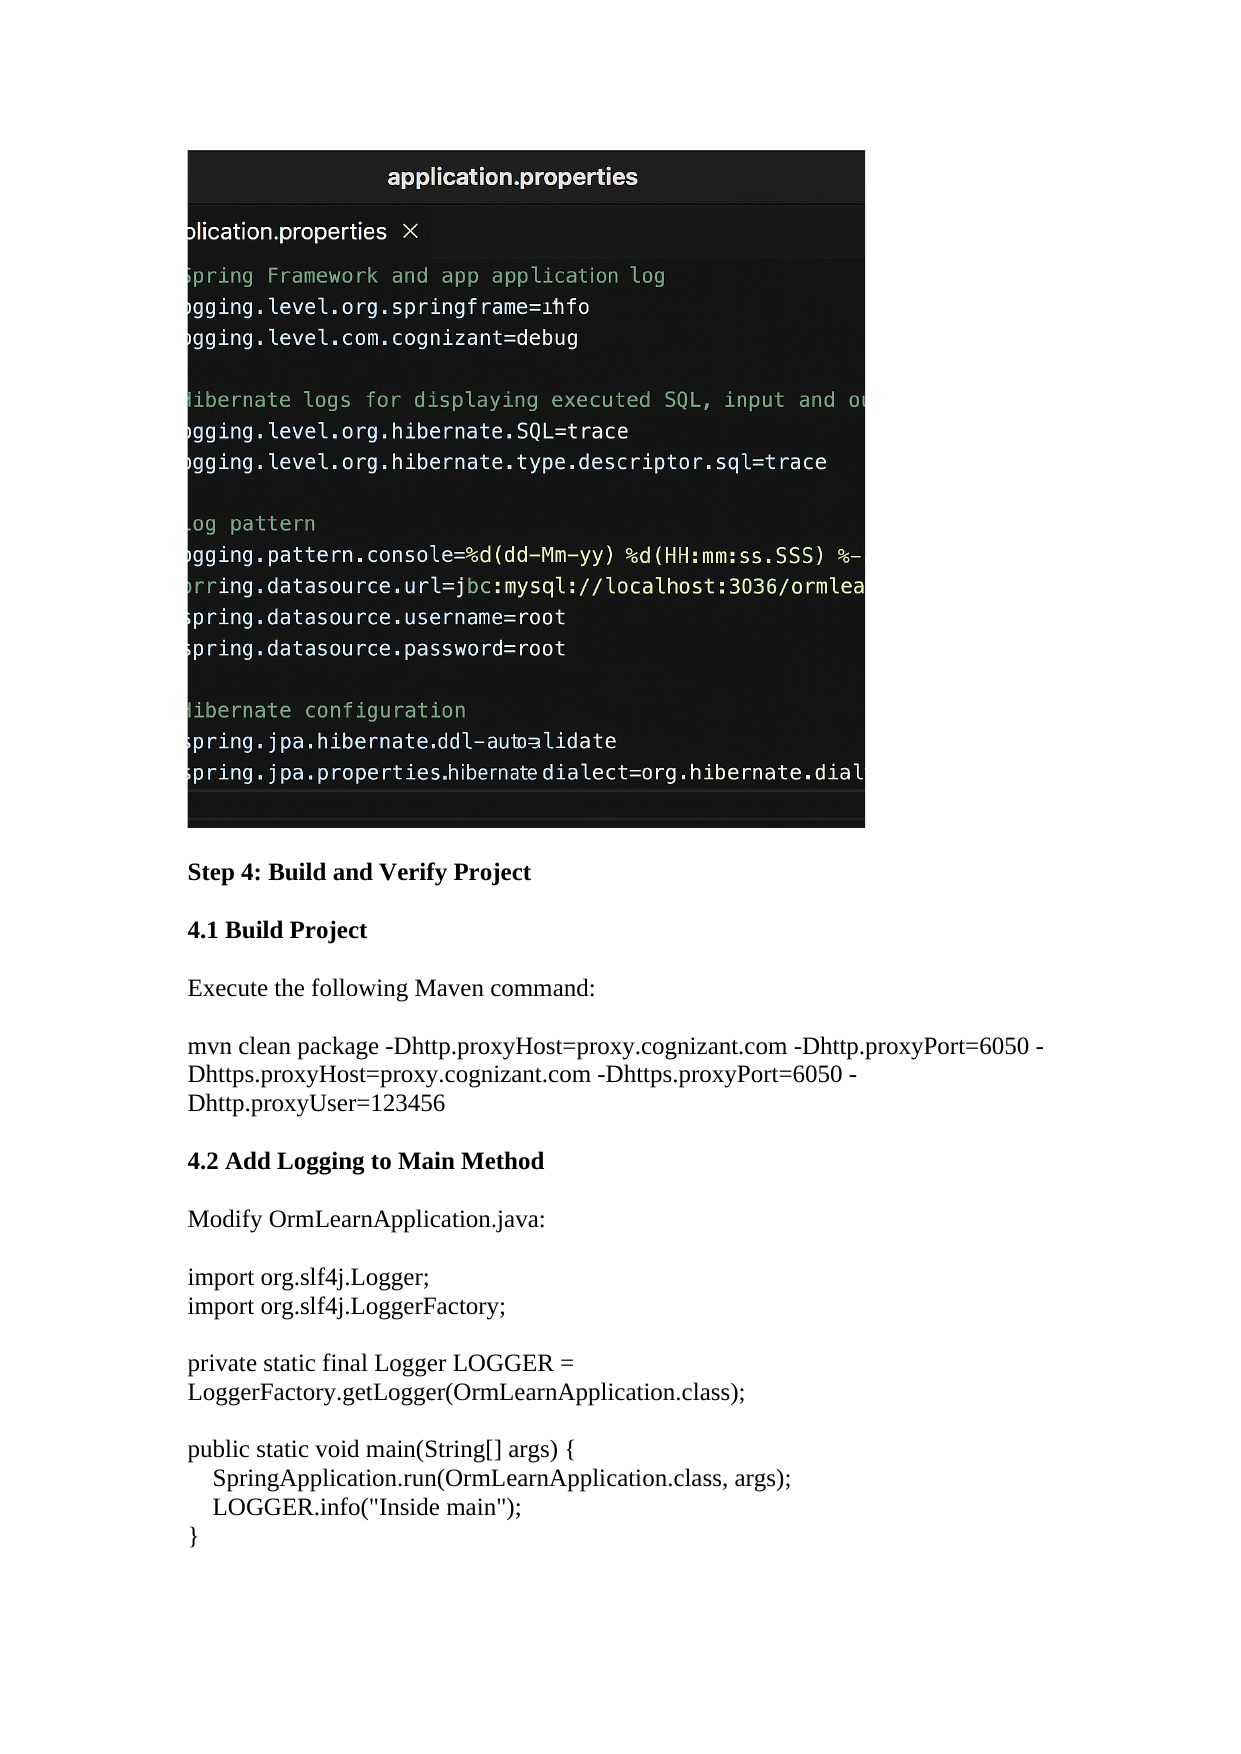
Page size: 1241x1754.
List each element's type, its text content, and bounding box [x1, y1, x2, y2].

text SpringApplication.run(OrmLearnApplication.class, args); [187, 1463, 1053, 1492]
text Modify OrmLearnApplication.java: [187, 1204, 1053, 1233]
text import org.slf4j.Logger; [187, 1262, 1053, 1291]
text public static void main(String[] args) { [187, 1434, 1053, 1463]
subtitle 4.2 Add Logging to Main Method [187, 1146, 1053, 1175]
text Execute the following Maven command: [187, 973, 1053, 1002]
text private static final Logger LOGGER = LoggerFactory.getLogger(OrmLearnApplication.class); [187, 1348, 1053, 1406]
text import org.slf4j.LoggerFactory; [187, 1291, 1053, 1319]
picture [187, 150, 866, 828]
text mvn clean package -Dhttp.proxyHost=proxy.cognizant.com -Dhttp.proxyPort=6050 -Dhttps.proxyHost=proxy.cognizant.com -Dhttps.proxyPort=6050 -Dhttp.proxyUser=123456 [187, 1031, 1053, 1117]
subtitle 4.1 Build Project [187, 915, 1053, 944]
text } [187, 1521, 1053, 1549]
text LOGGER.info("Inside main"); [187, 1492, 1053, 1521]
subtitle Step 4: Build and Verify Project [187, 857, 1053, 886]
